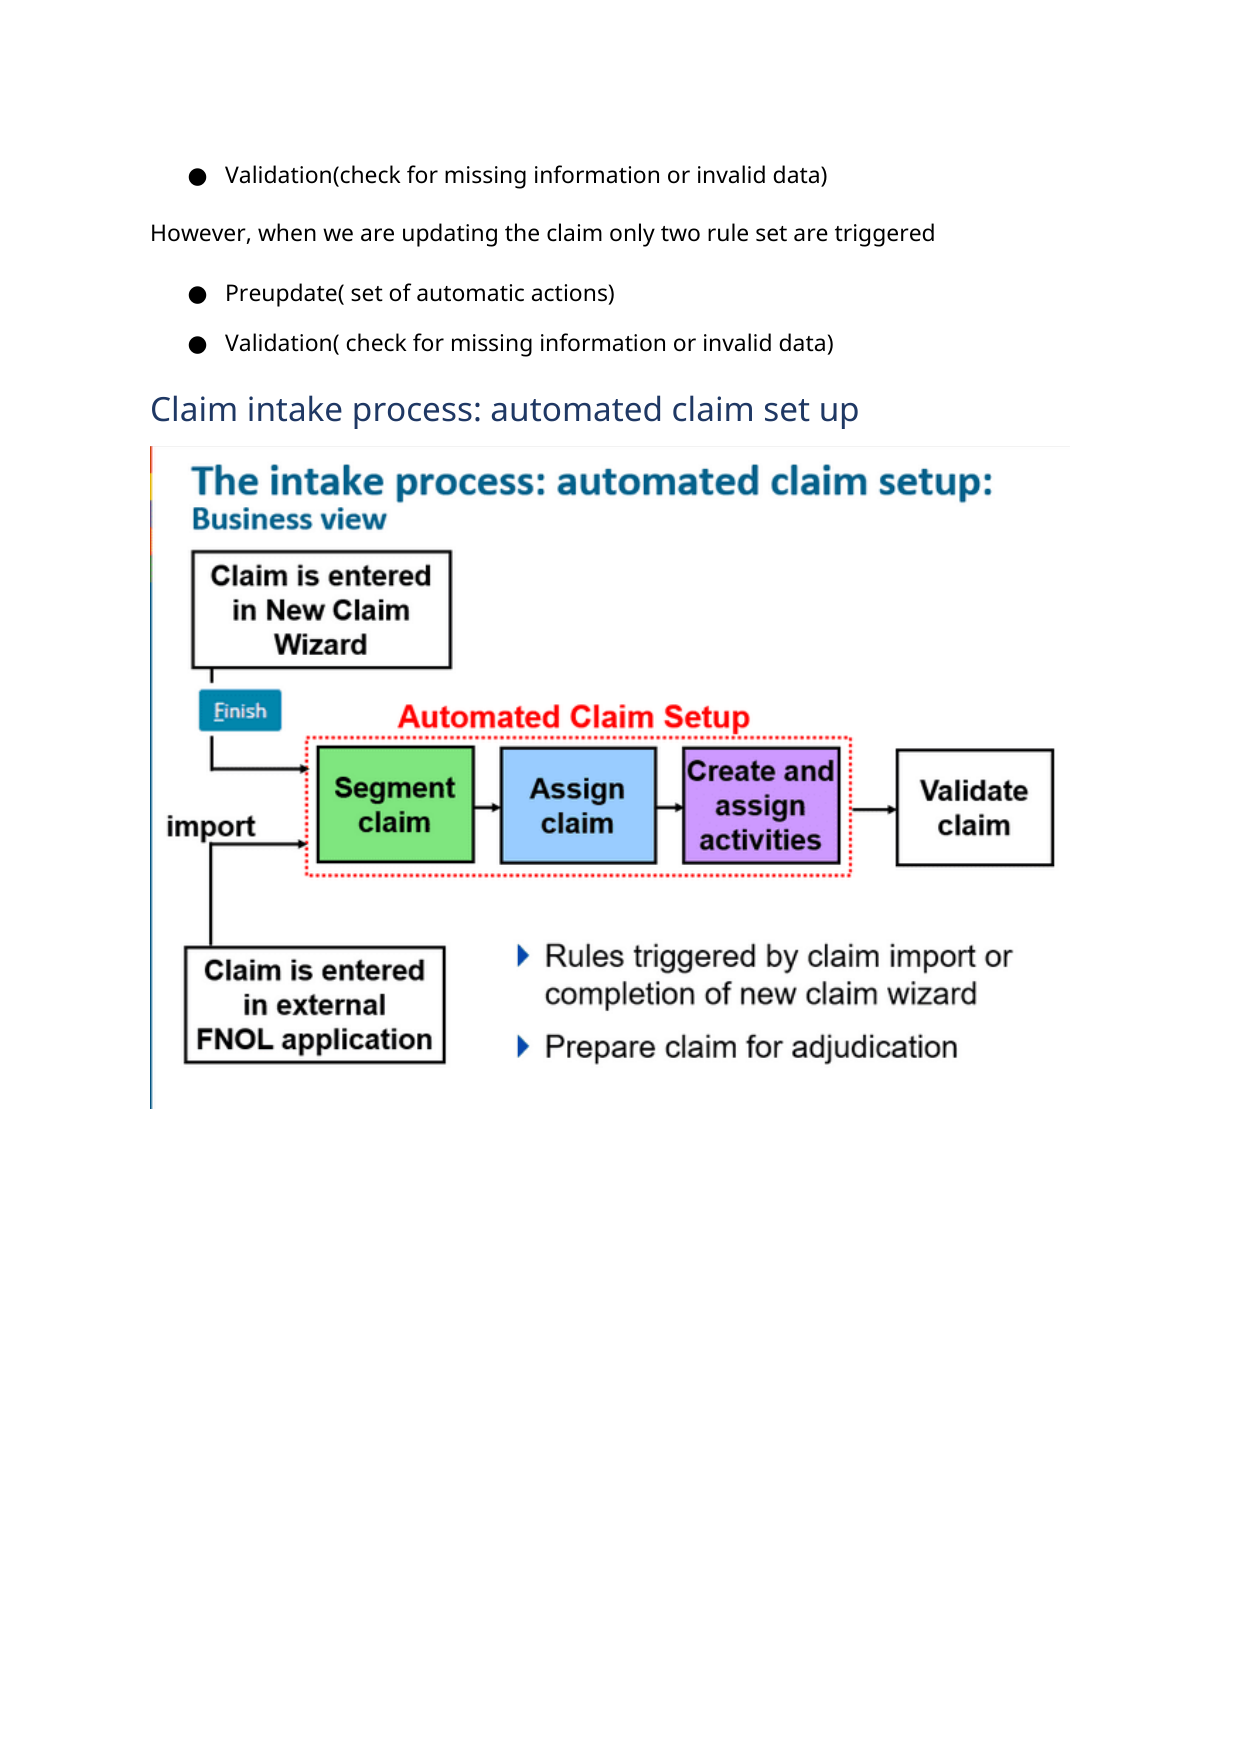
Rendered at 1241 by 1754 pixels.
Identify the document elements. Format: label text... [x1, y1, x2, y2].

text However, when we are updating the claim only two rule set are triggered [150, 217, 1090, 249]
picture [150, 446, 1070, 1109]
list Preupdate( set of automatic actions) [187, 267, 1090, 314]
list Validation(check for missing information or invalid data) [187, 150, 1090, 197]
list Validation( check for missing information or invalid data) [187, 318, 1090, 365]
subtitle Claim intake process: automated claim set up [150, 385, 1090, 431]
